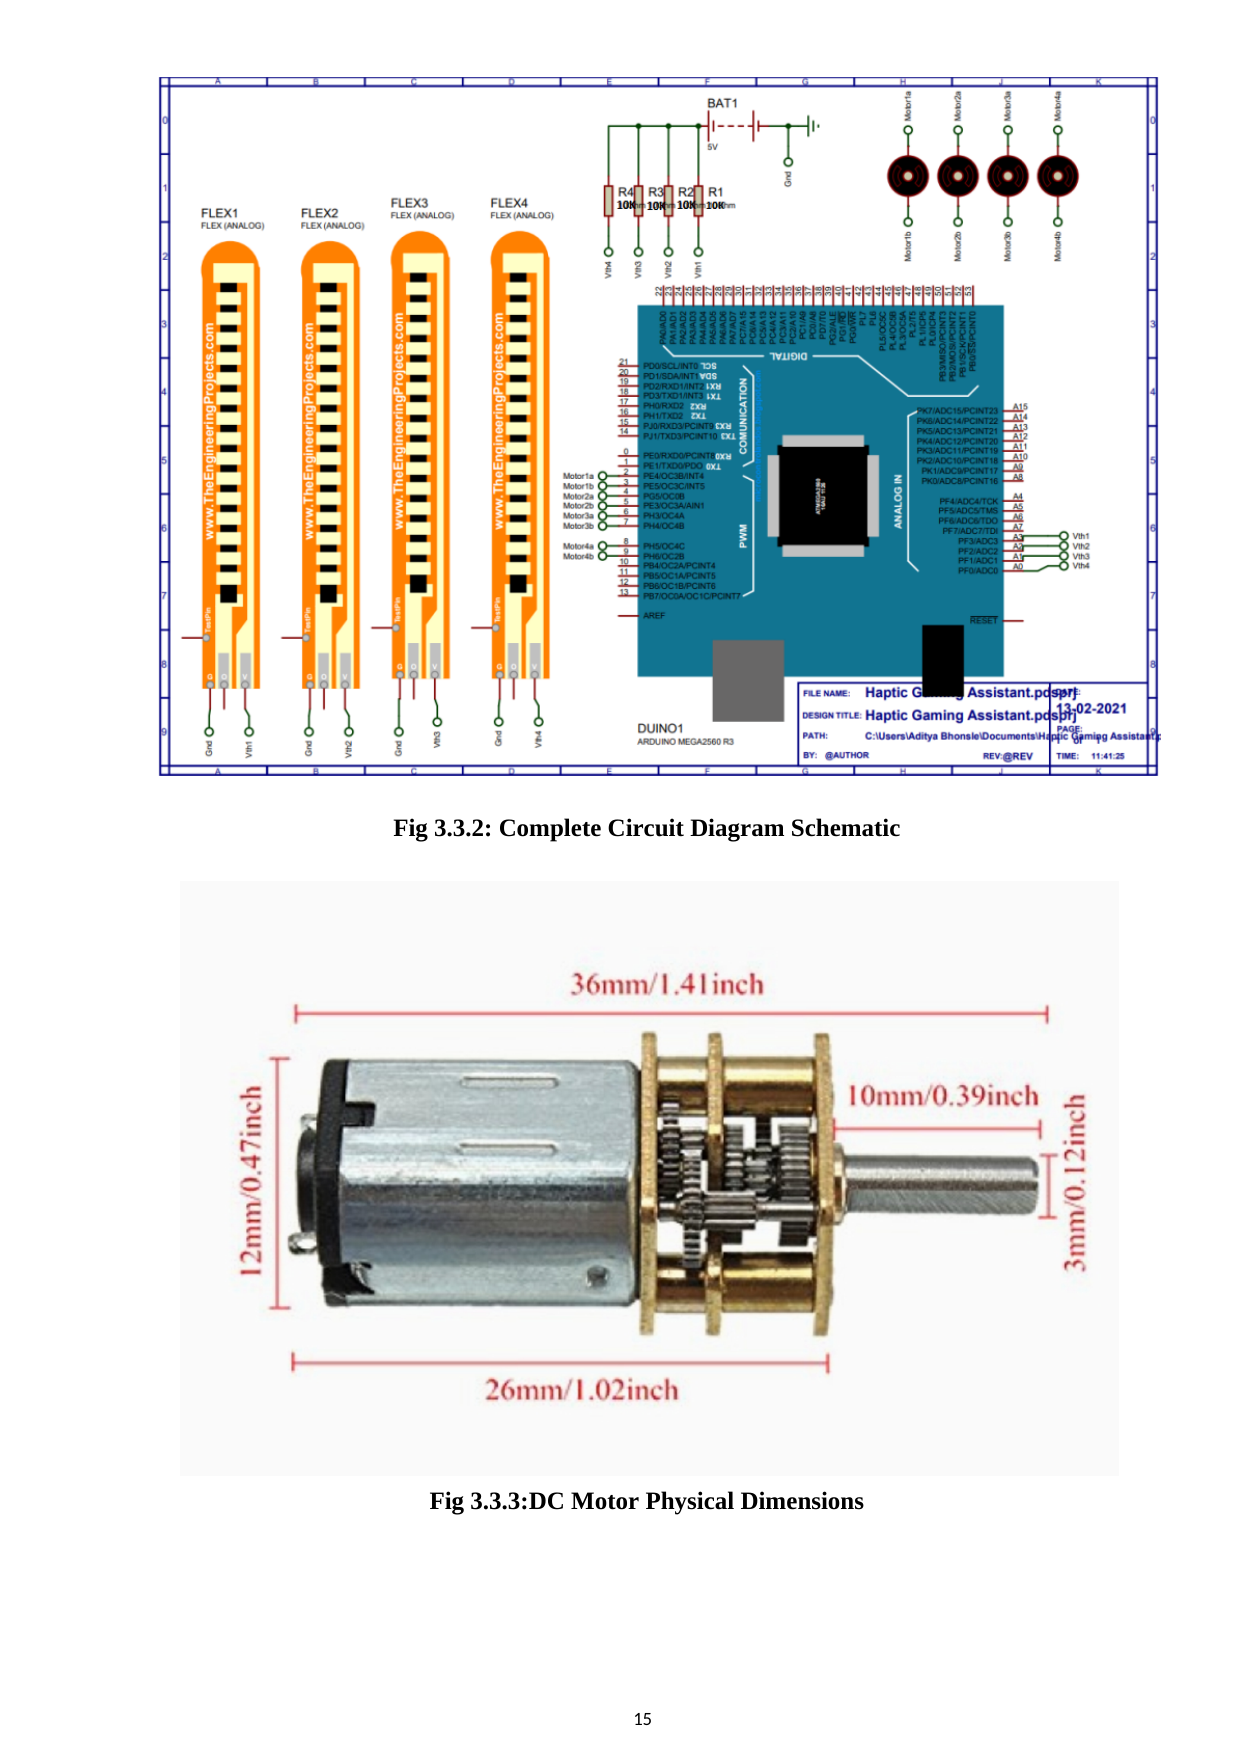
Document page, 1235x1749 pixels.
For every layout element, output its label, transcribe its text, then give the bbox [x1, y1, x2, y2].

list Complete Circuit Diagram Schematic [177, 813, 1116, 841]
picture [179, 881, 1119, 1476]
list DC Motor Physical Dimensions [177, 1486, 1116, 1515]
picture [156, 75, 1161, 777]
